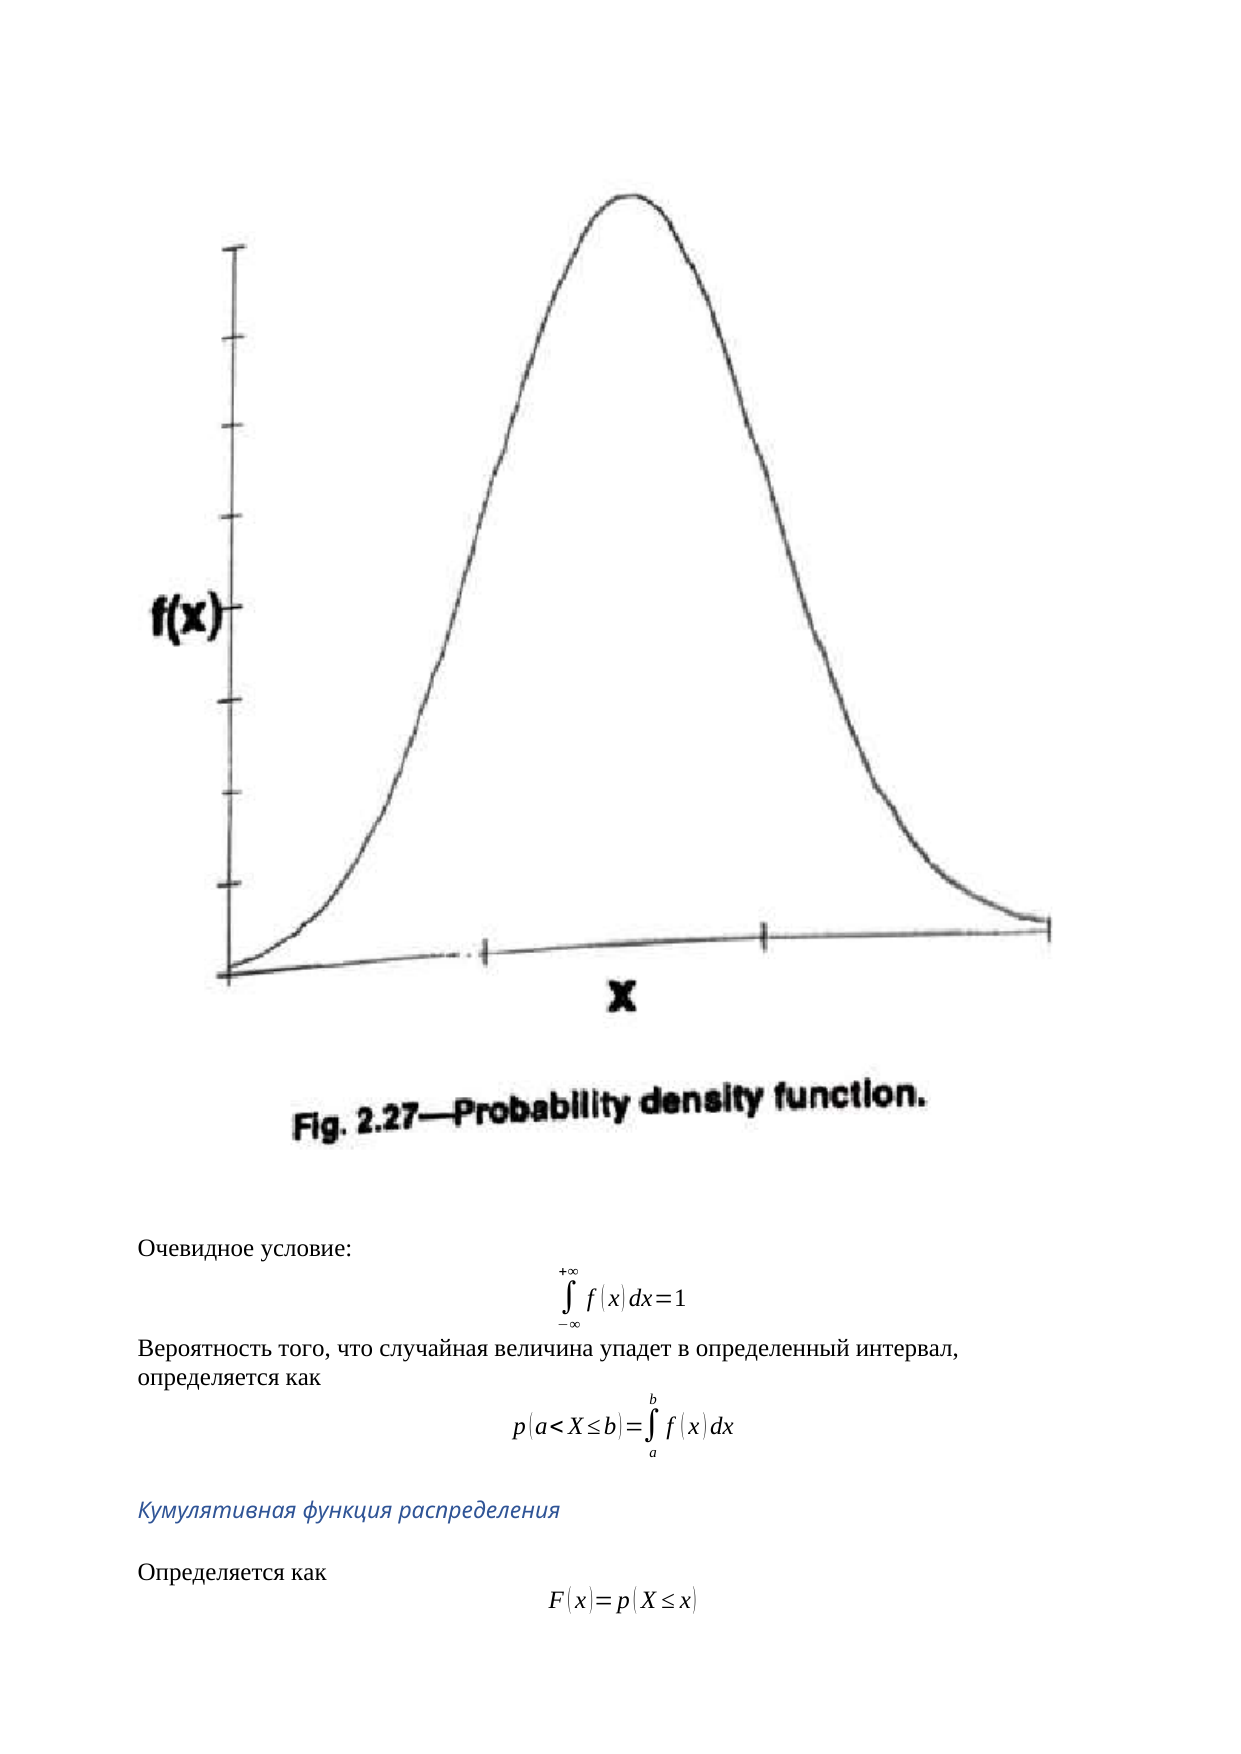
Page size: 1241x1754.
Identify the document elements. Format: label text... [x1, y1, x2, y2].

subtitle Кумулятивная функция распределения [137, 1494, 1107, 1525]
text Вероятность того, что случайная величина упадет в определенный интервал, определяется как [137, 1333, 1107, 1391]
picture [137, 141, 1108, 1176]
text Определяется как [137, 1557, 1107, 1585]
text Очевидное условие: [137, 1233, 1107, 1262]
